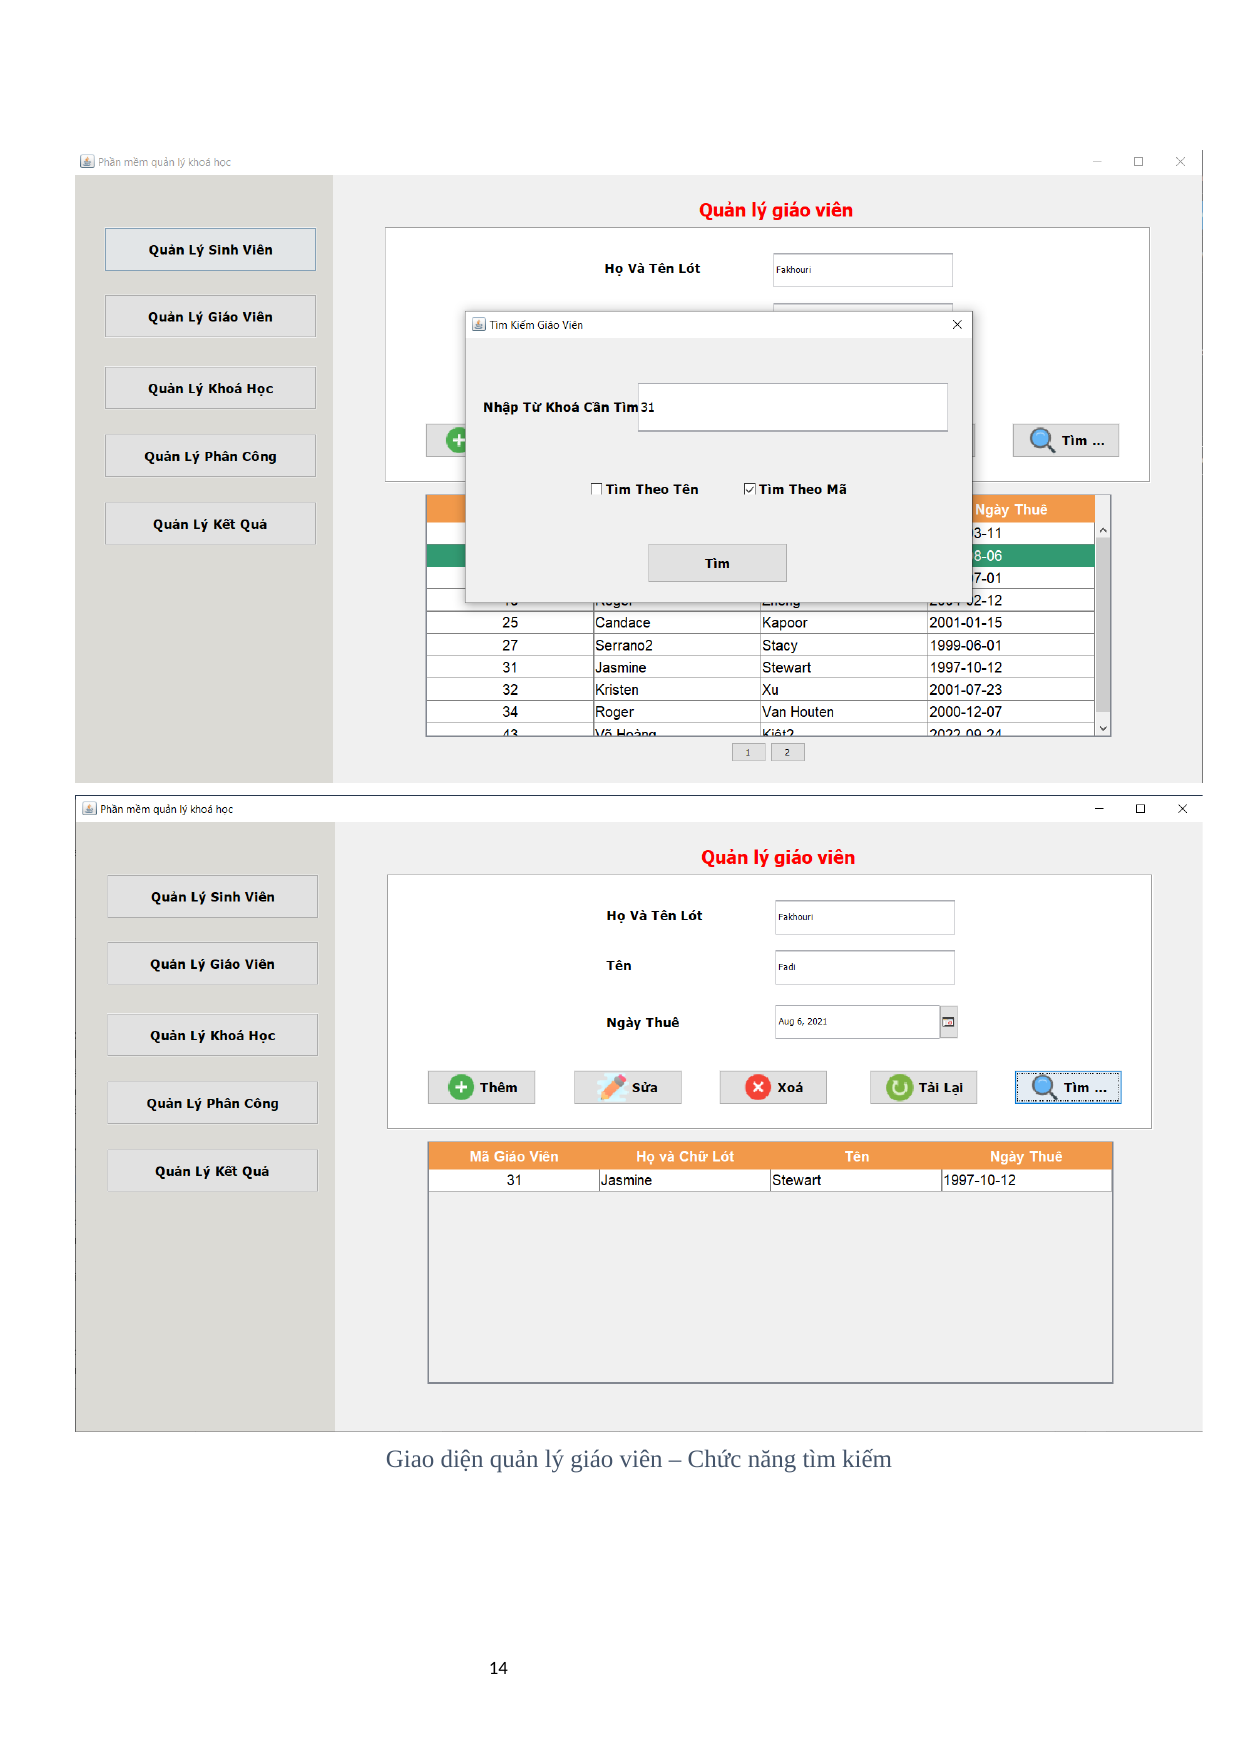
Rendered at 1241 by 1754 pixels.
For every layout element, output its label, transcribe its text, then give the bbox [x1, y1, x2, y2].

picture [75, 150, 1203, 783]
picture [75, 795, 1203, 1432]
text Giao diện quản lý giáo viên – Chức năng tìm kiếm [75, 1444, 1203, 1473]
